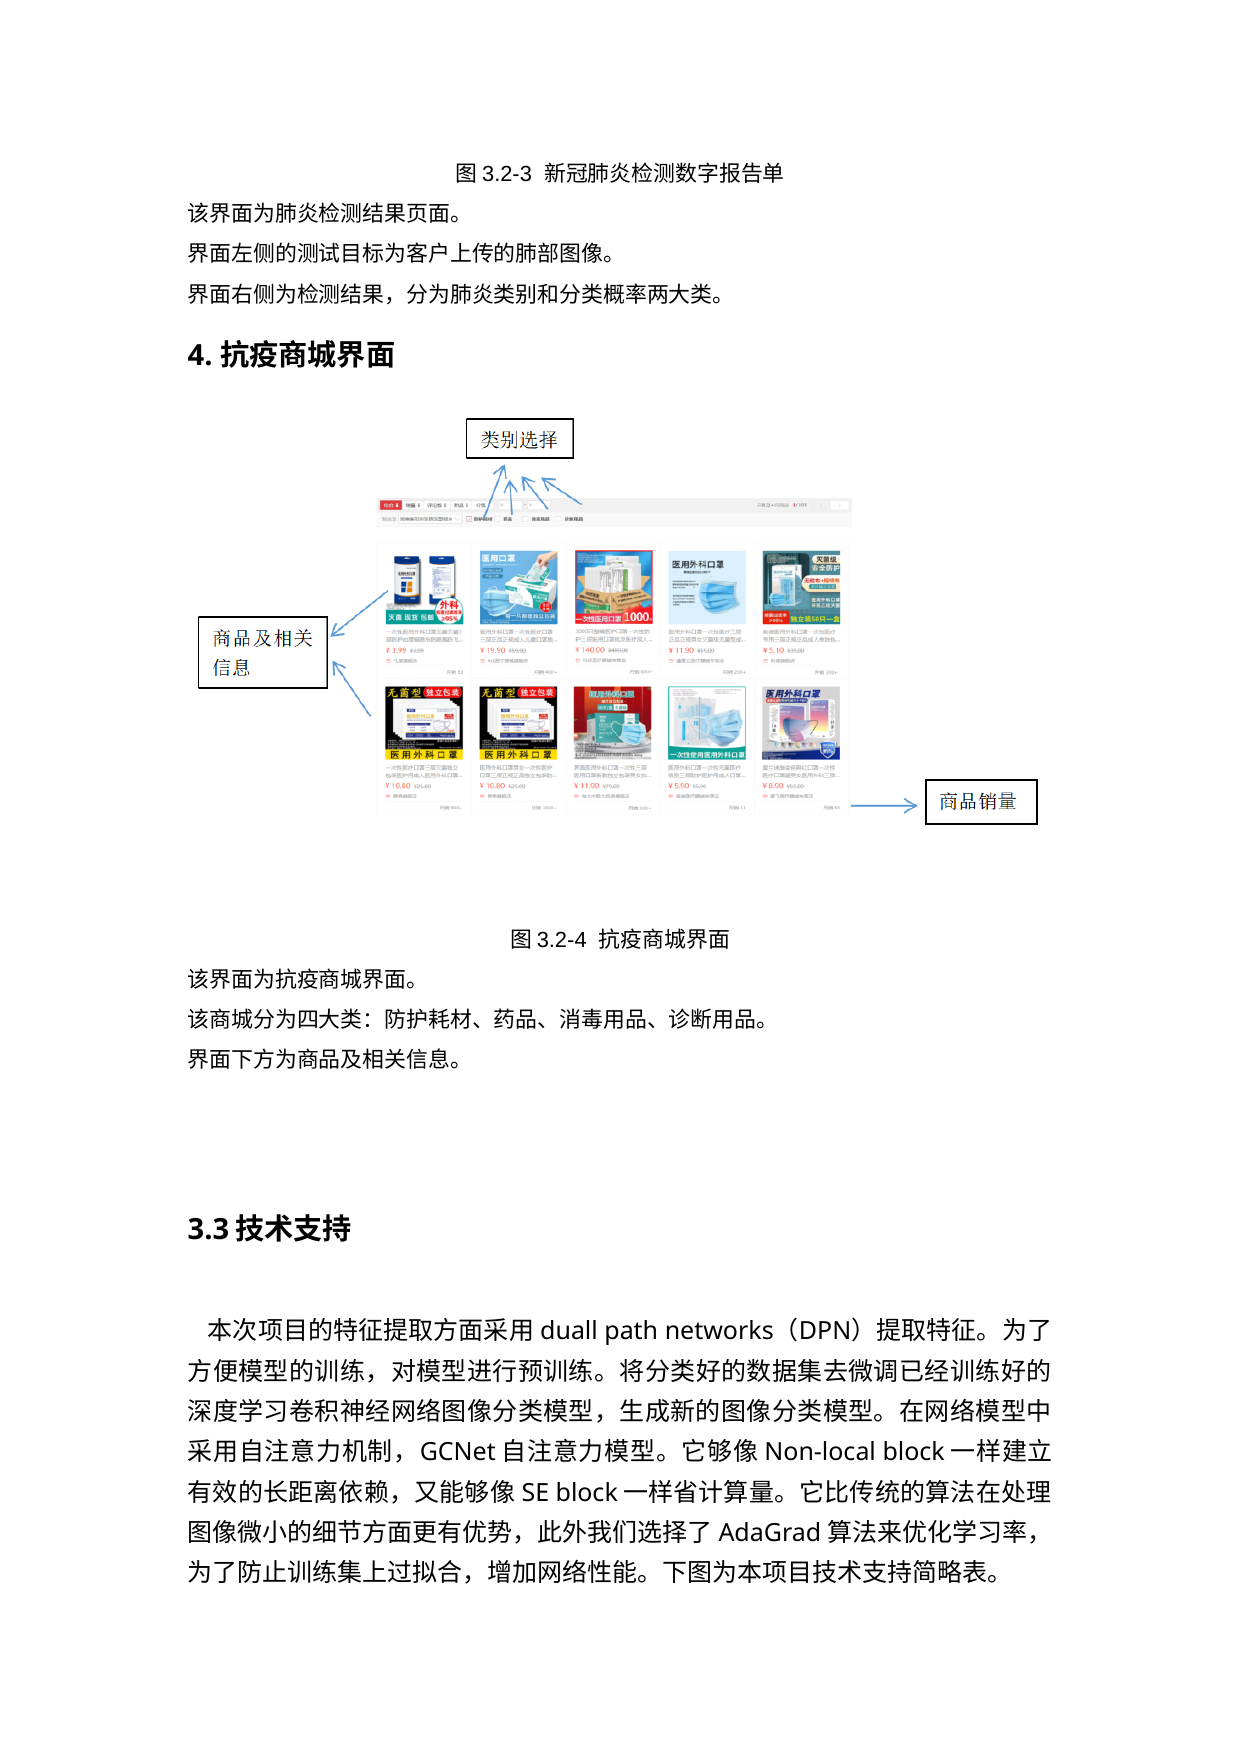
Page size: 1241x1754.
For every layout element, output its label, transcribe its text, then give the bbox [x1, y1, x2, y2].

list 该界面为抗疫商城界面。 [187, 958, 1053, 998]
list 界面左侧的测试目标为客户上传的肺部图像。 [187, 232, 1053, 272]
subtitle 3.3技术支持 [187, 1186, 1053, 1267]
list 界面右侧为检测结果，分为肺炎类别和分类概率两大类。 [187, 272, 1053, 313]
text 图3.2-3 新冠肺炎检测数字报告单 [187, 151, 1053, 192]
text 本次项目的特征提取方面采用duall path networks（DPN）提取特征。为了方便模型的训练，对模型进行预训练。将分类好的数据集去微调已经训练好的深度学习卷积神经网络图像分类模型，生成新的图像分类模型。在网络模型中采用自注意力机制，GCNet自注意力模型。它够像Non-local block一样建立有效的长距离依赖，又能够像SE block一样省计算量。它比传统的算法在处理图像微小的细节方面更有优势，此外我们选择了 AdaGrad 算法来优化学习率，为了防止训练集上过拟合，增加网络性能。下图为本项目技术支持简略表。 [187, 1309, 1053, 1591]
text 图3.2-4 抗疫商城界面 [187, 917, 1053, 958]
list 界面下方为商品及相关信息。 [187, 1038, 1053, 1078]
list 该界面为肺炎检测结果页面。 [187, 192, 1053, 232]
list 该商城分为四大类：防护耗材、药品、消毒用品、诊断用品。 [187, 998, 1053, 1038]
list 抗疫商城界面 [187, 313, 1053, 393]
picture [187, 393, 1052, 892]
